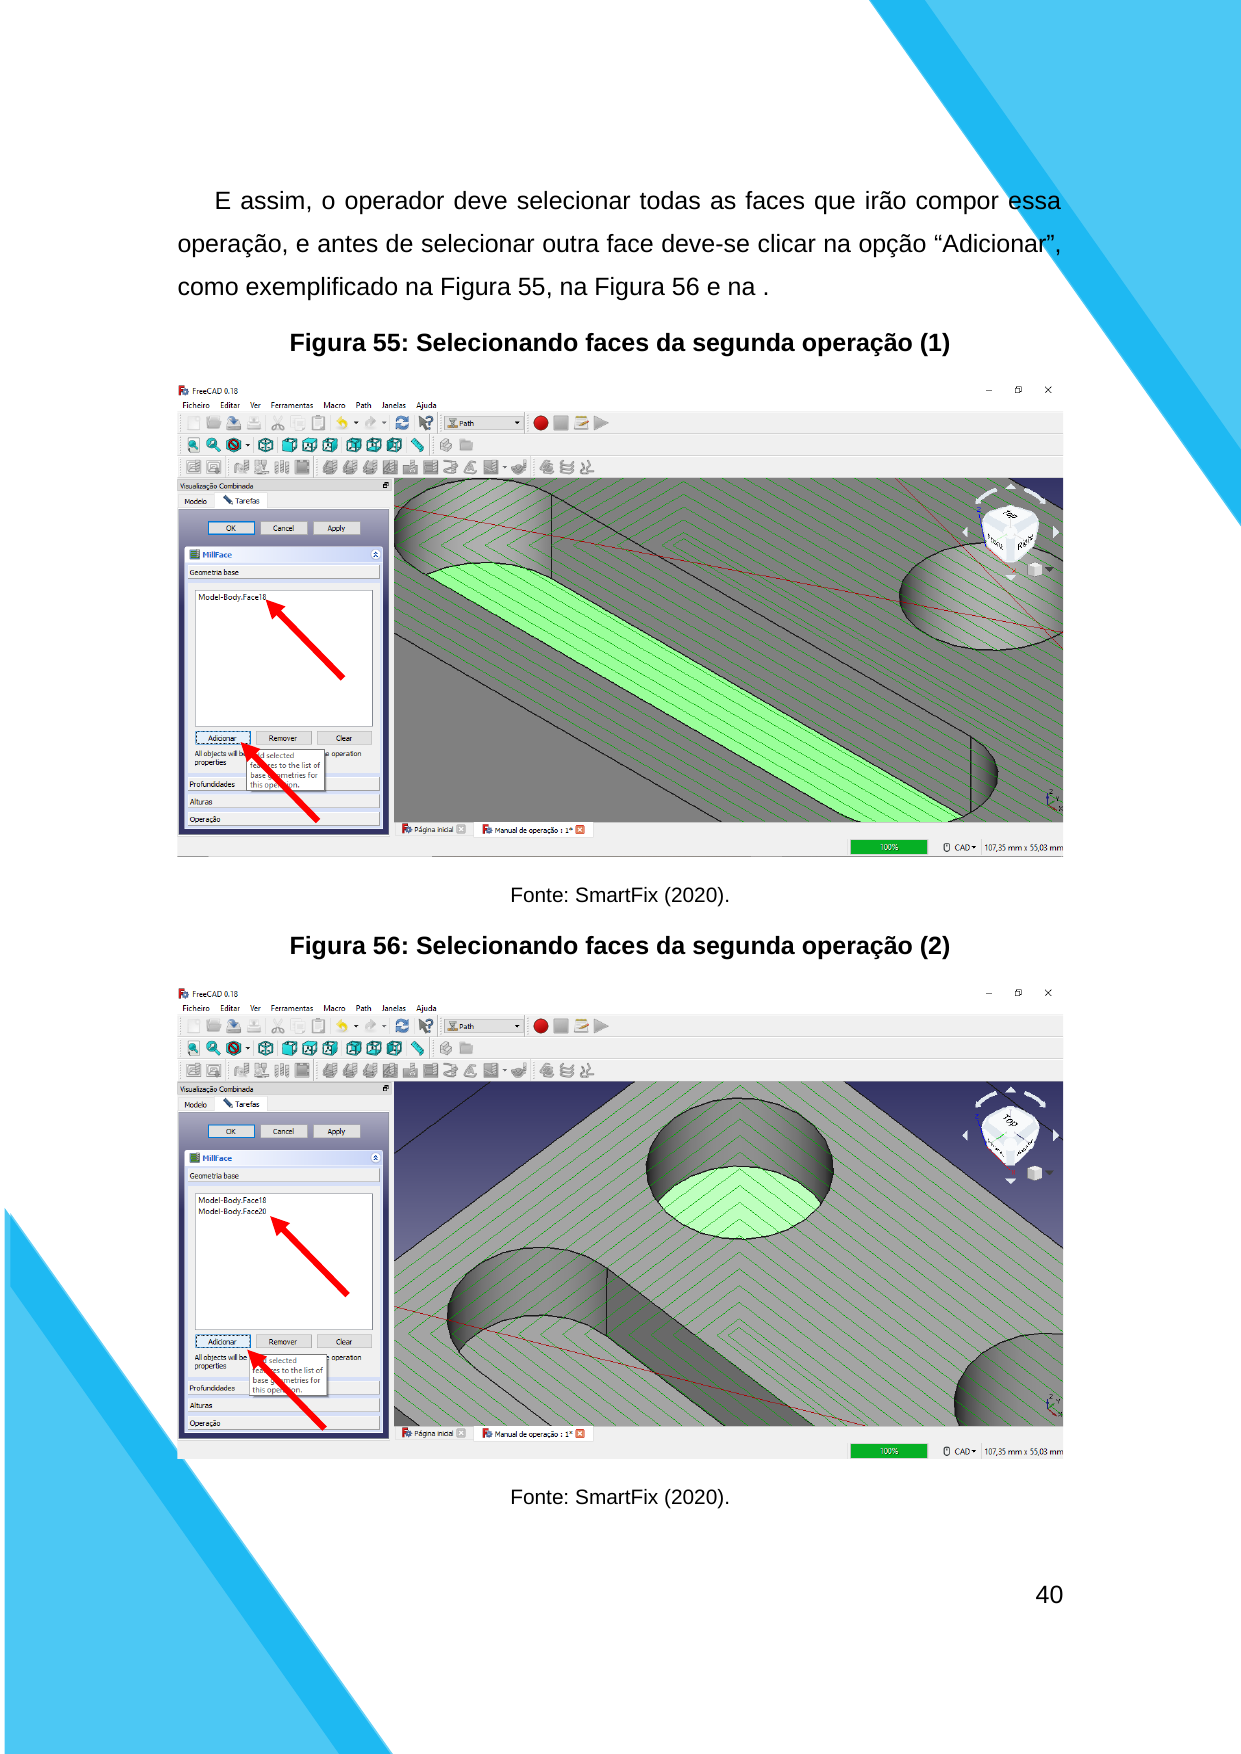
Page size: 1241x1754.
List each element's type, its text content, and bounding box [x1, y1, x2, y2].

text Fonte: SmartFix (2020). [177, 883, 1063, 907]
text E assim, o operador deve selecionar todas as faces que irão compor essa operação, e antes de selecionar outra face deve-se clicar na opção “Adicionar”, como exemplificado na Figura 55, na Figura 56 e na Figura 57. [177, 186, 1063, 301]
picture [177, 987, 1064, 1459]
picture [177, 383, 1064, 857]
text Fonte: SmartFix (2020). [177, 1485, 1063, 1509]
